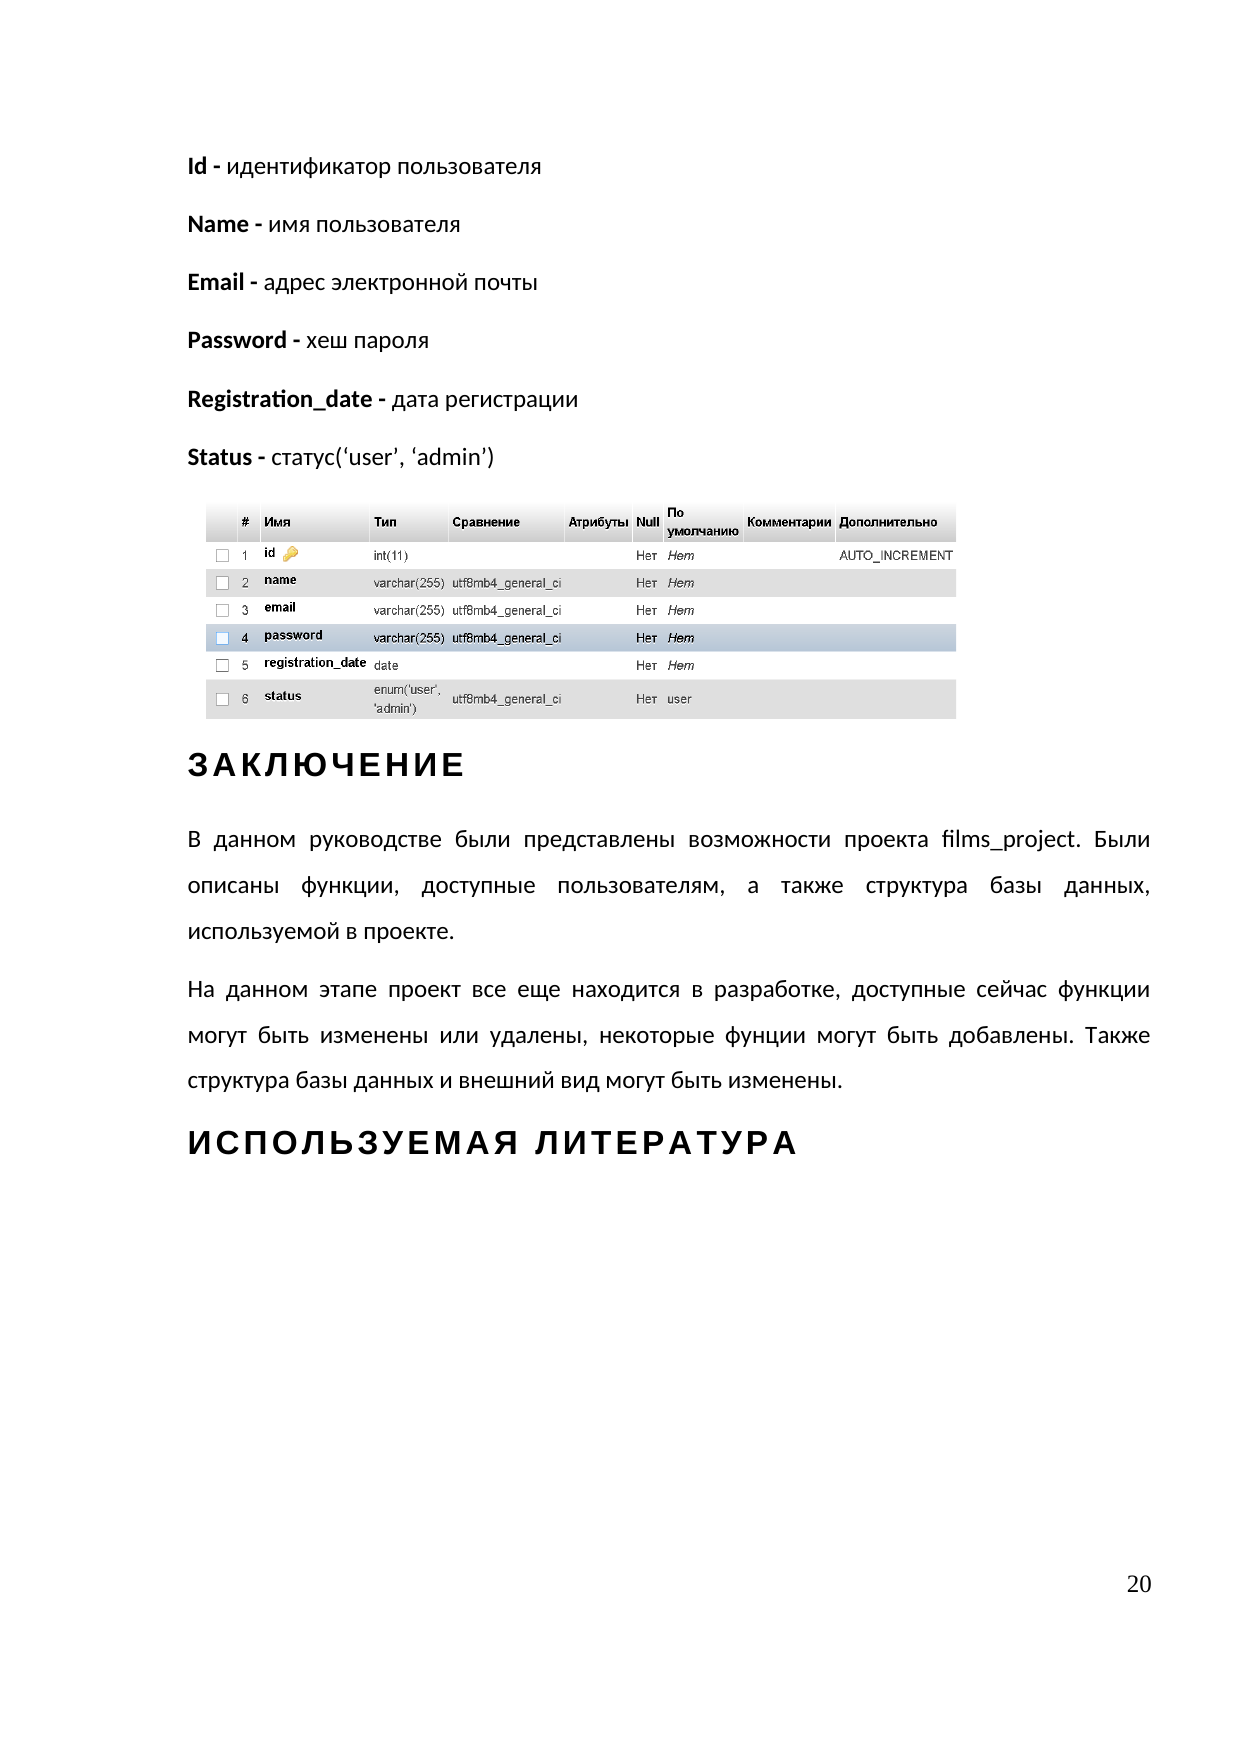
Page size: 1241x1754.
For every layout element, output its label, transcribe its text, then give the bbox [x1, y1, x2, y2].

text Registration_date - дата регистрации [187, 383, 1152, 413]
text На данном этапе проект все еще находится в разработке, доступные сейчас функции могут быть изменены или удалены, некоторые фунции могут быть добавлены. Также структура базы данных и внешний вид могут быть изменены. [187, 973, 1152, 1095]
text В данном руководстве были представлены возможности проекта films_project. Были описаны функции, доступные пользователям, а также структура базы данных, используемой в проекте. [187, 823, 1152, 945]
subtitle Заключение [187, 745, 1152, 783]
subtitle Используемая литература [187, 1123, 1152, 1161]
text Status - статус(‘user’, ‘admin’) [187, 441, 1152, 472]
text Email - адрес электронной почты [187, 266, 1152, 297]
text Password - хеш пароля [187, 325, 1152, 355]
text Id - идентификатор пользователя [187, 150, 1152, 181]
text Name - имя пользователя [187, 208, 1152, 239]
